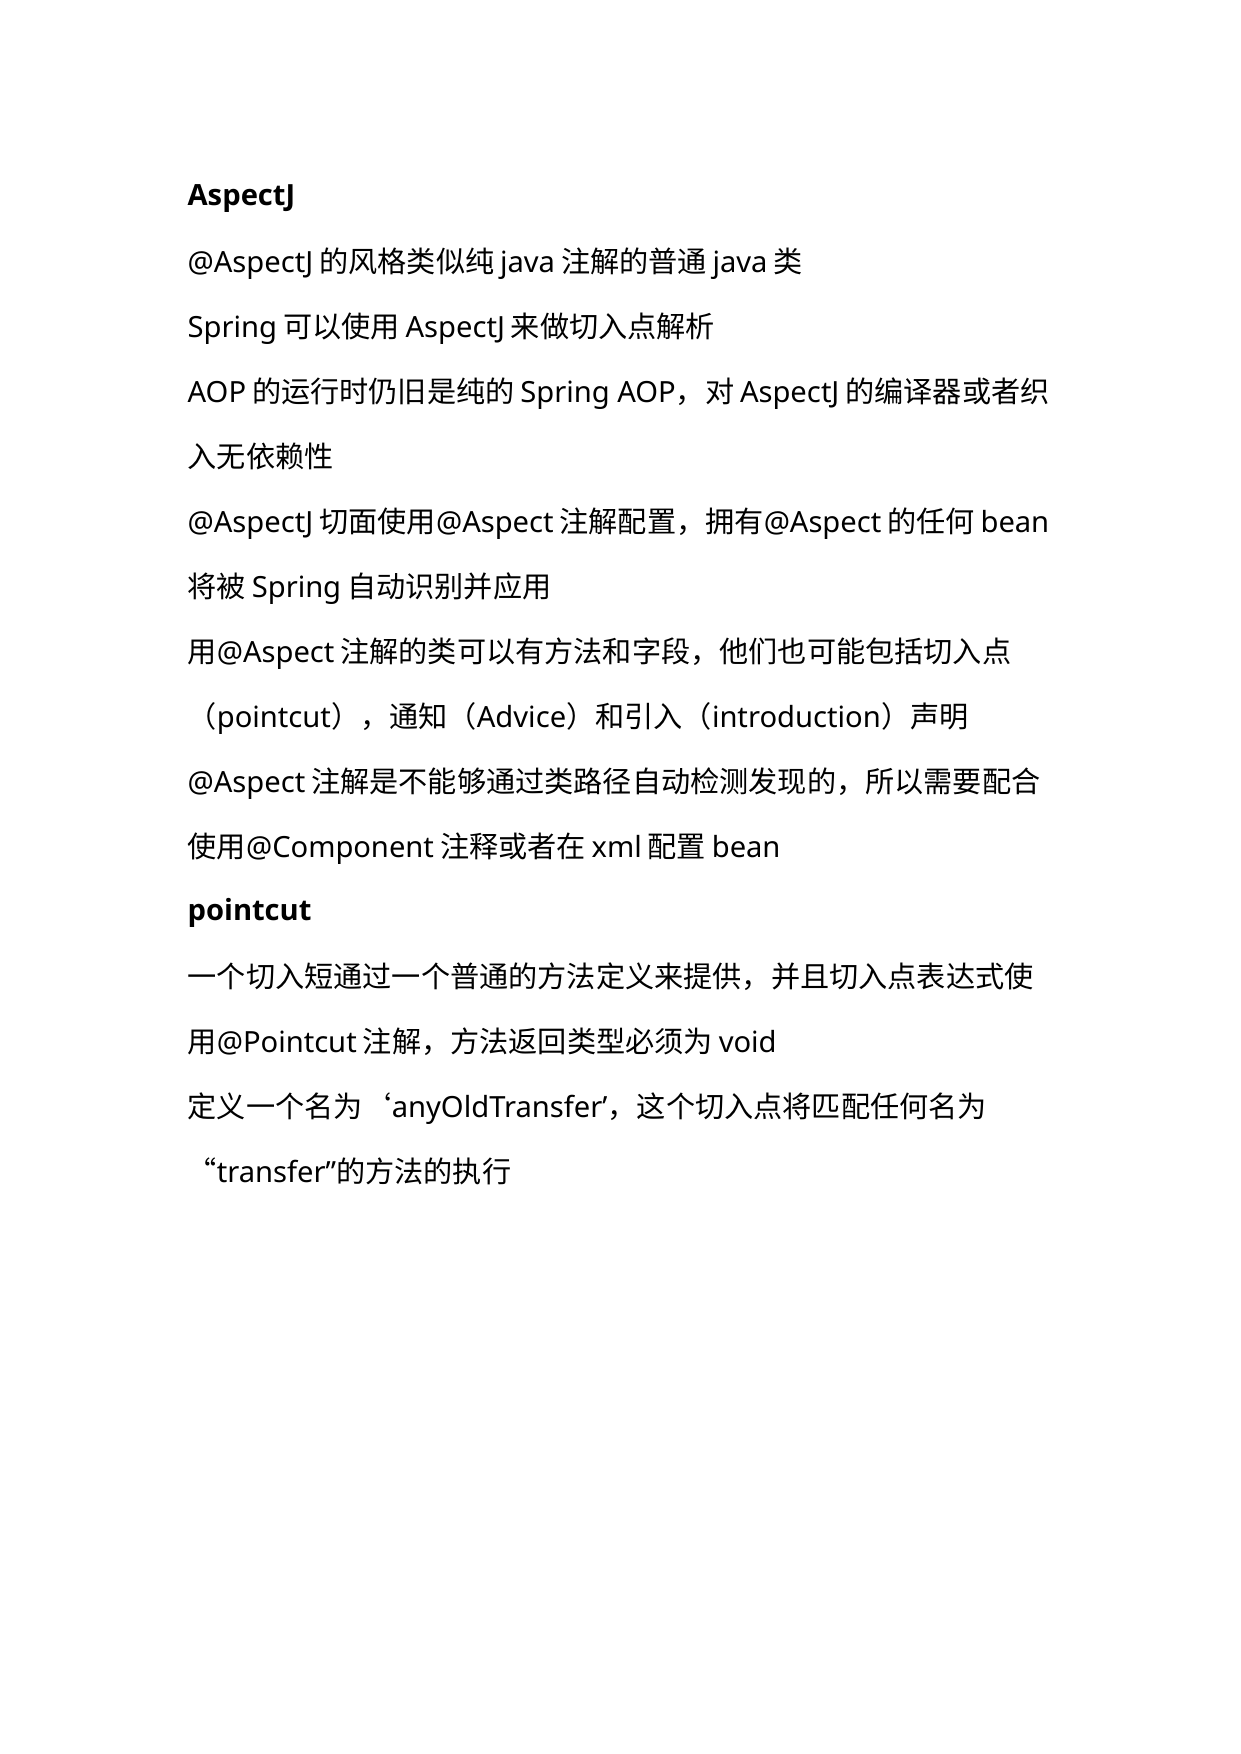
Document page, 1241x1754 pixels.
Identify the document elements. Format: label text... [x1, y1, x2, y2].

list @AspectJ切面使用@Aspect注解配置，拥有@Aspect的任何bean将被Spring自动识别并应用 [187, 487, 1053, 617]
list 一个切入短通过一个普通的方法定义来提供，并且切入点表达式使用@Pointcut注解，方法返回类型必须为void [187, 942, 1053, 1072]
list 定义一个名为‘anyOldTransfer’，这个切入点将匹配任何名为“transfer”的方法的执行 [187, 1072, 1053, 1202]
list AspectJ [187, 162, 1053, 227]
list pointcut [187, 877, 1053, 942]
list Spring可以使用AspectJ来做切入点解析 [187, 292, 1053, 357]
list @Aspect注解是不能够通过类路径自动检测发现的，所以需要配合使用@Component注释或者在xml配置bean [187, 747, 1053, 877]
list @AspectJ的风格类似纯java注解的普通java类 [187, 227, 1053, 292]
list 用@Aspect注解的类可以有方法和字段，他们也可能包括切入点（pointcut），通知（Advice）和引入（introduction）声明 [187, 617, 1053, 747]
list AOP的运行时仍旧是纯的Spring AOP，对AspectJ的编译器或者织入无依赖性 [187, 357, 1053, 487]
